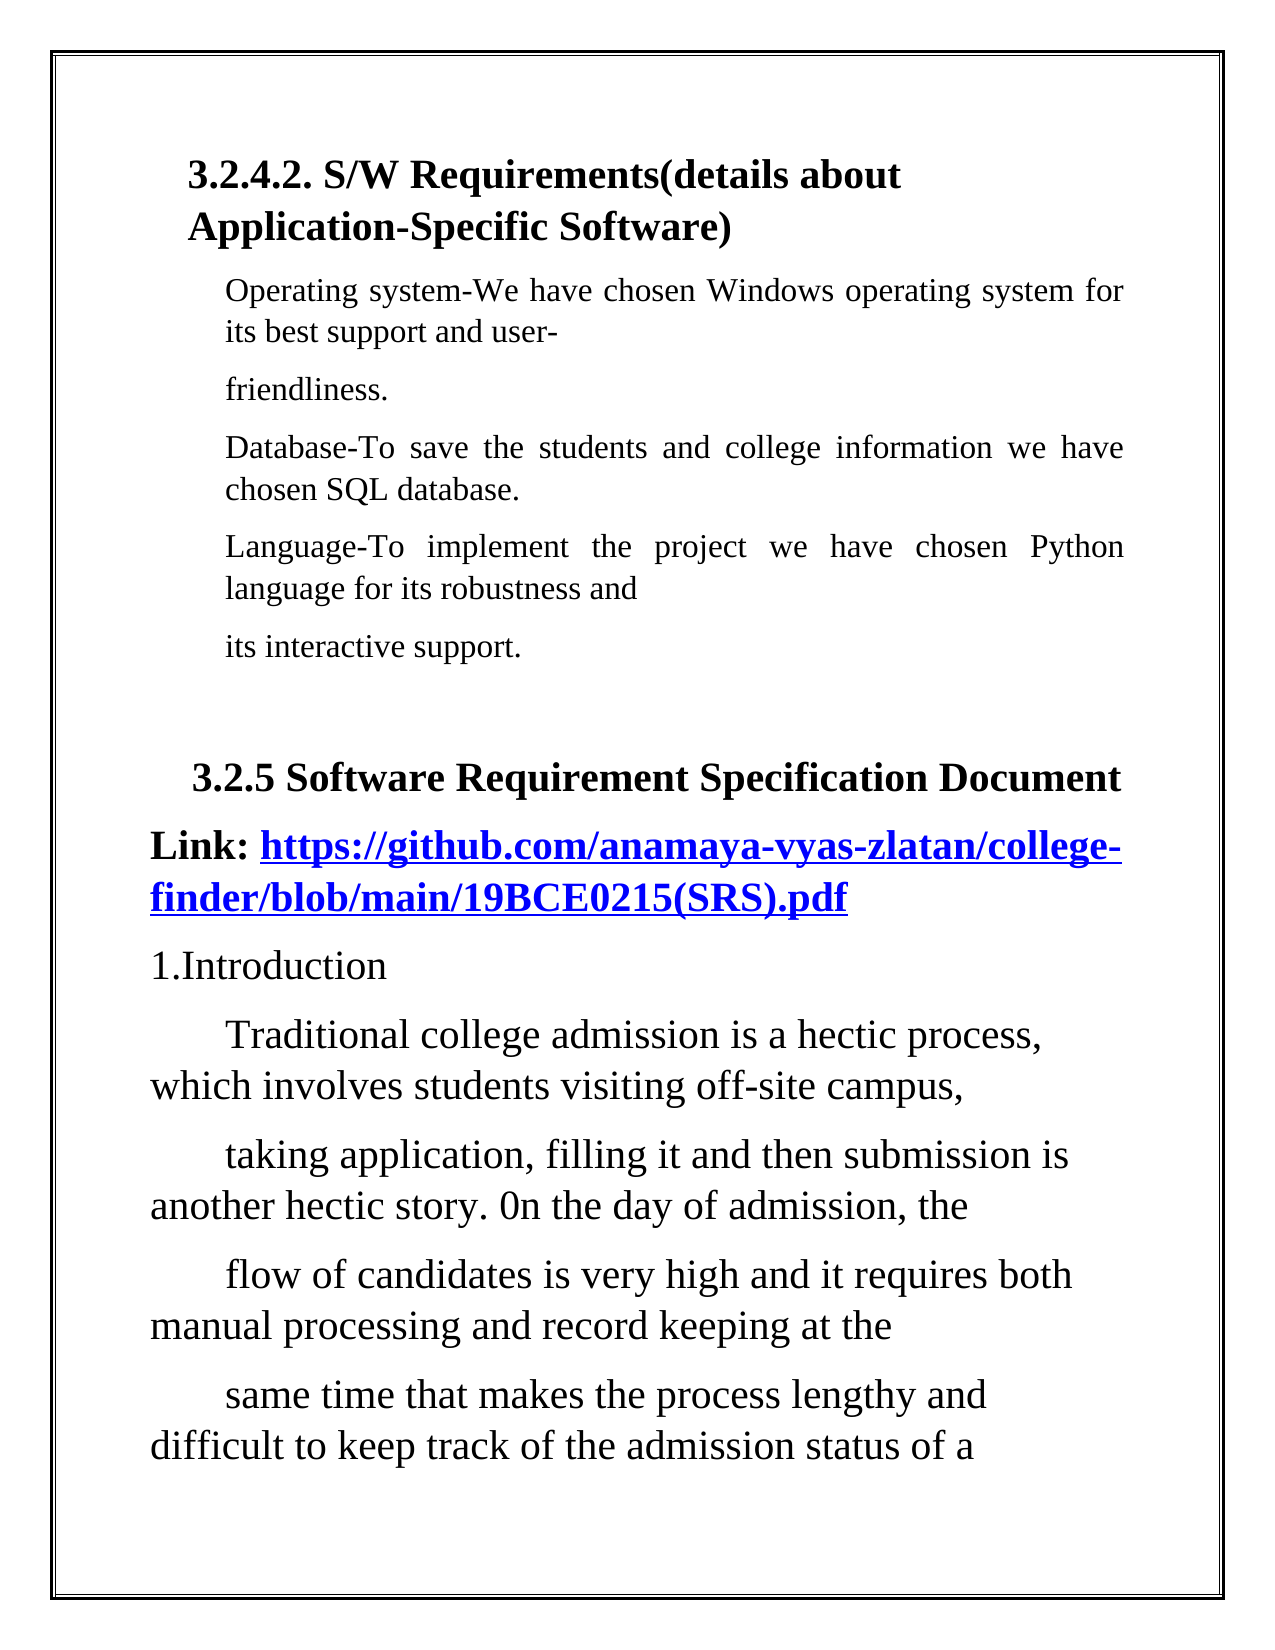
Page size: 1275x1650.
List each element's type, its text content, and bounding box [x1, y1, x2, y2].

text Language-To implement the project we have chosen Python language for its robustness and [225, 527, 1125, 606]
text 3.2.4.2. S/W Requirements(details about Application-Specific Software) [187, 150, 1125, 249]
text Traditional college admission is a hectic process, which involves students visiting off-site campus, [150, 1009, 1125, 1109]
text Database-To save the students and college information we have chosen SQL database. [225, 427, 1125, 507]
text friendliness. [225, 369, 1125, 408]
text its interactive support. [225, 626, 1125, 664]
text taking application, filling it and then submission is another hectic story. 0n the day of admission, the [150, 1129, 1125, 1229]
text flow of candidates is very high and it requires both manual processing and record keeping at the [150, 1249, 1125, 1349]
text 1.Introduction [150, 941, 1125, 989]
text same time that makes the process lengthy and difficult to keep track of the admission status of a [150, 1369, 1125, 1469]
text 3.2.5 Software Requirement Specification Document [150, 752, 1125, 800]
text Link: https://github.com/anamaya-vyas-zlatan/college-finder/blob/main/19BCE0215(SRS).pdf [150, 821, 1125, 920]
text Operating system-We have chosen Windows operating system for its best support and user- [225, 270, 1125, 350]
